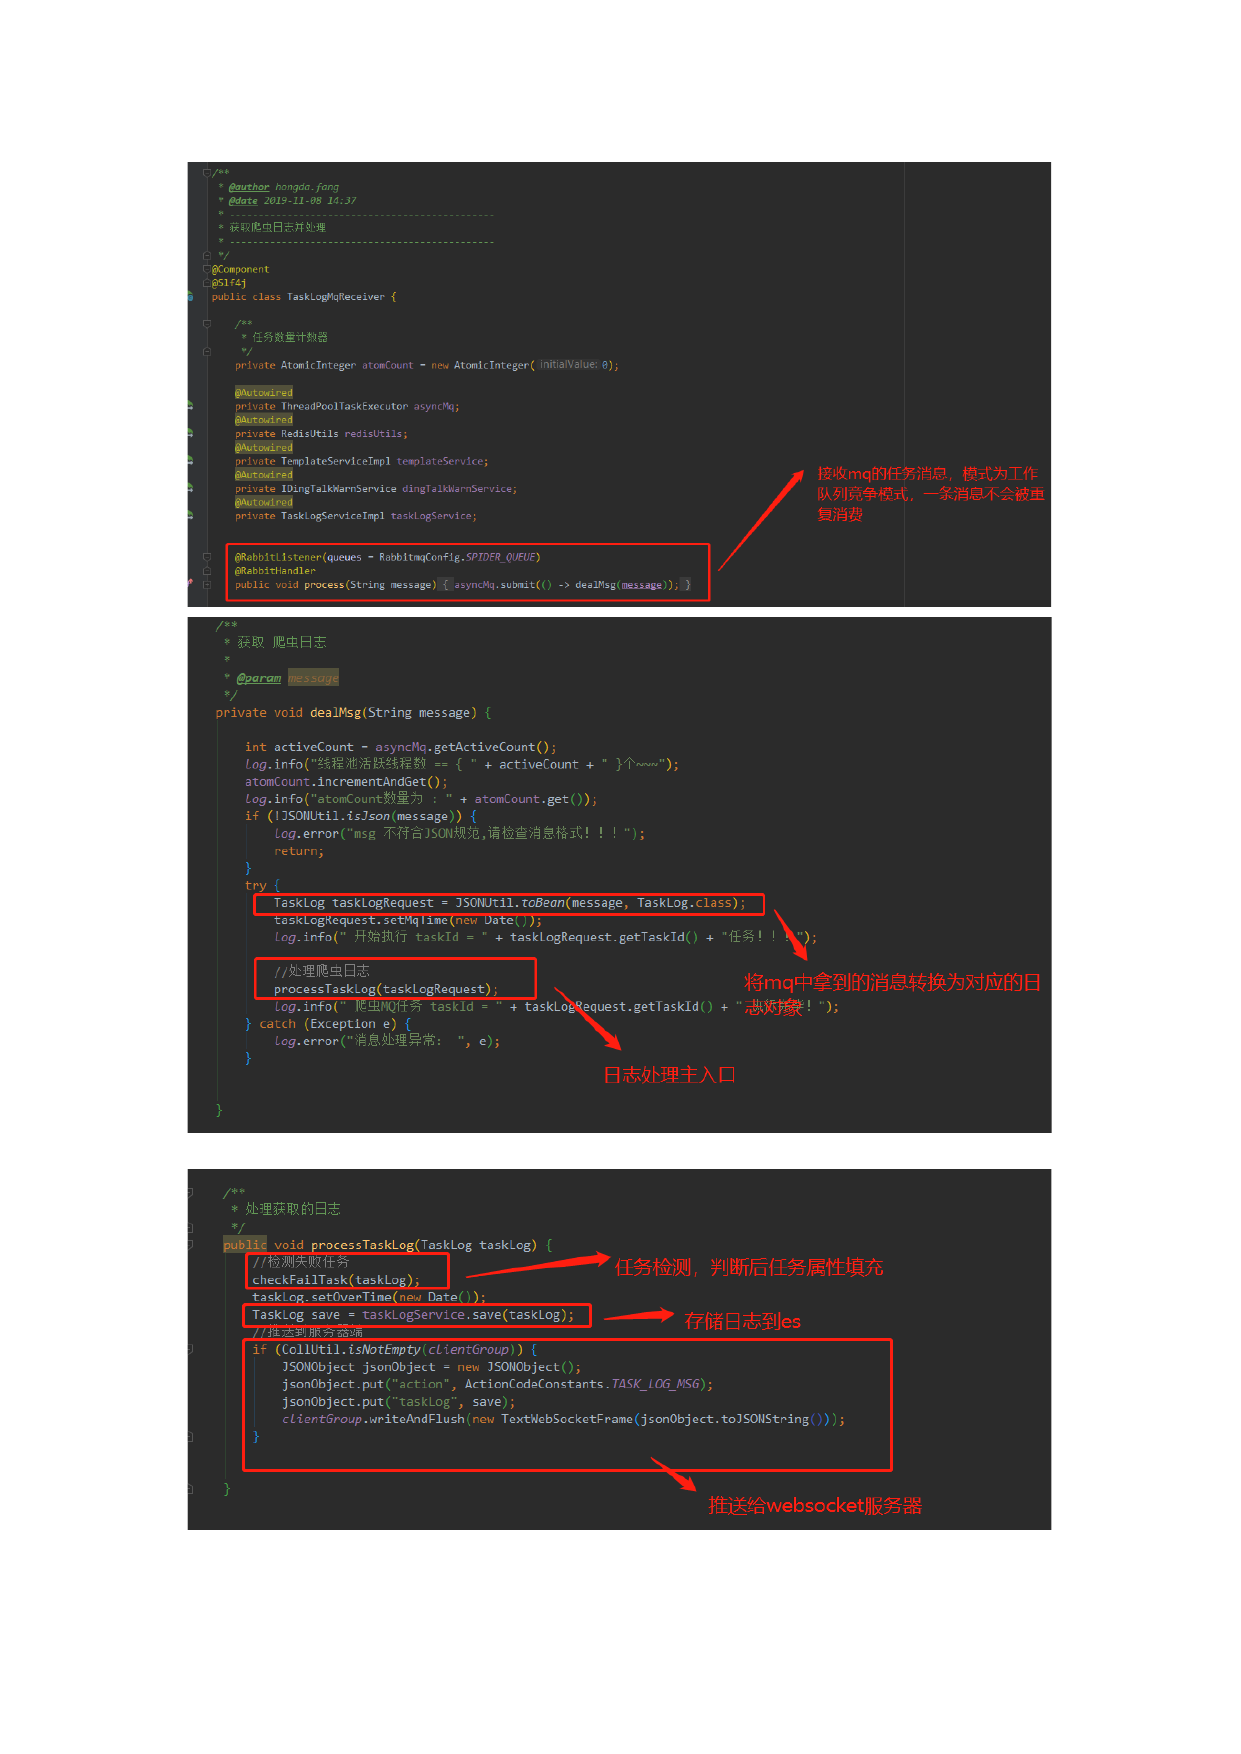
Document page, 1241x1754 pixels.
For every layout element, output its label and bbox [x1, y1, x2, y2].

picture [187, 617, 1052, 1133]
picture [187, 1169, 1052, 1530]
picture [187, 162, 1052, 607]
